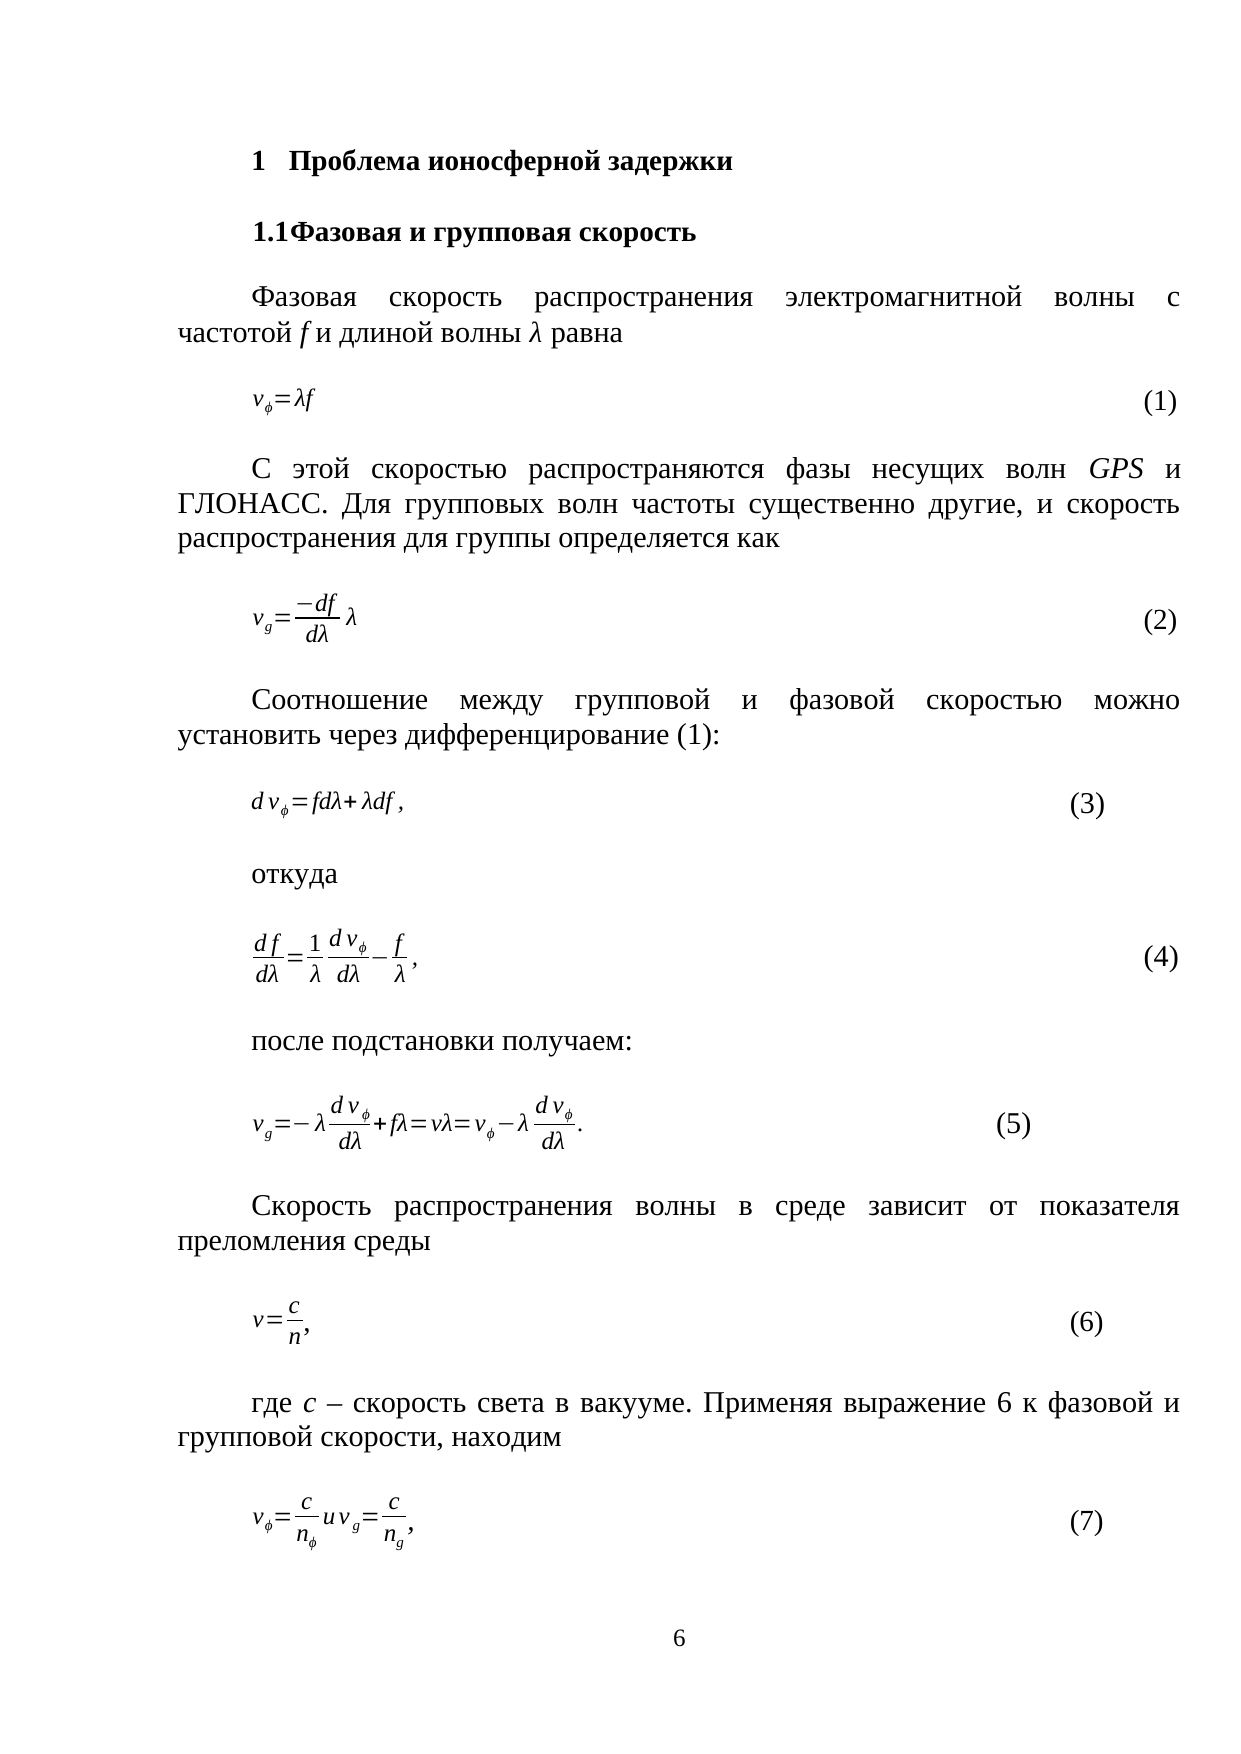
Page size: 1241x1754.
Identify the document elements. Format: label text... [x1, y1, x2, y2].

subtitle Проблема ионосферной задержки [251, 143, 1181, 177]
text (1) [177, 383, 1181, 417]
text Скорость распространения волны в среде зависит от показателя преломления среды [177, 1187, 1181, 1257]
text (2) [177, 589, 1181, 648]
text Фазовая скорость распространения электромагнитной волны с частотой f и длиной волны λ равна [177, 278, 1181, 348]
text , (7) [177, 1488, 1181, 1551]
text Соотношение между групповой и фазовой скоростью можно установить через дифференцирование (1): [177, 682, 1181, 751]
text (5) [177, 1091, 1181, 1154]
subtitle Фазовая и групповая скорость [252, 214, 1181, 248]
text после подстановки получаем: [177, 1022, 1181, 1056]
text откуда [177, 855, 1181, 890]
text (4) [177, 924, 1181, 987]
text (3) [177, 786, 1181, 820]
text где c – скорость света в вакууме. Применяя выражение 6 к фазовой и групповой скорости, находим [177, 1384, 1181, 1453]
text С этой скоростью распространяются фазы несущих волн GPS и ГЛОНАСС. Для групповых волн частоты существенно другие, и скорость распространения для группы определяется как [177, 450, 1181, 554]
text , (6) [177, 1291, 1181, 1350]
